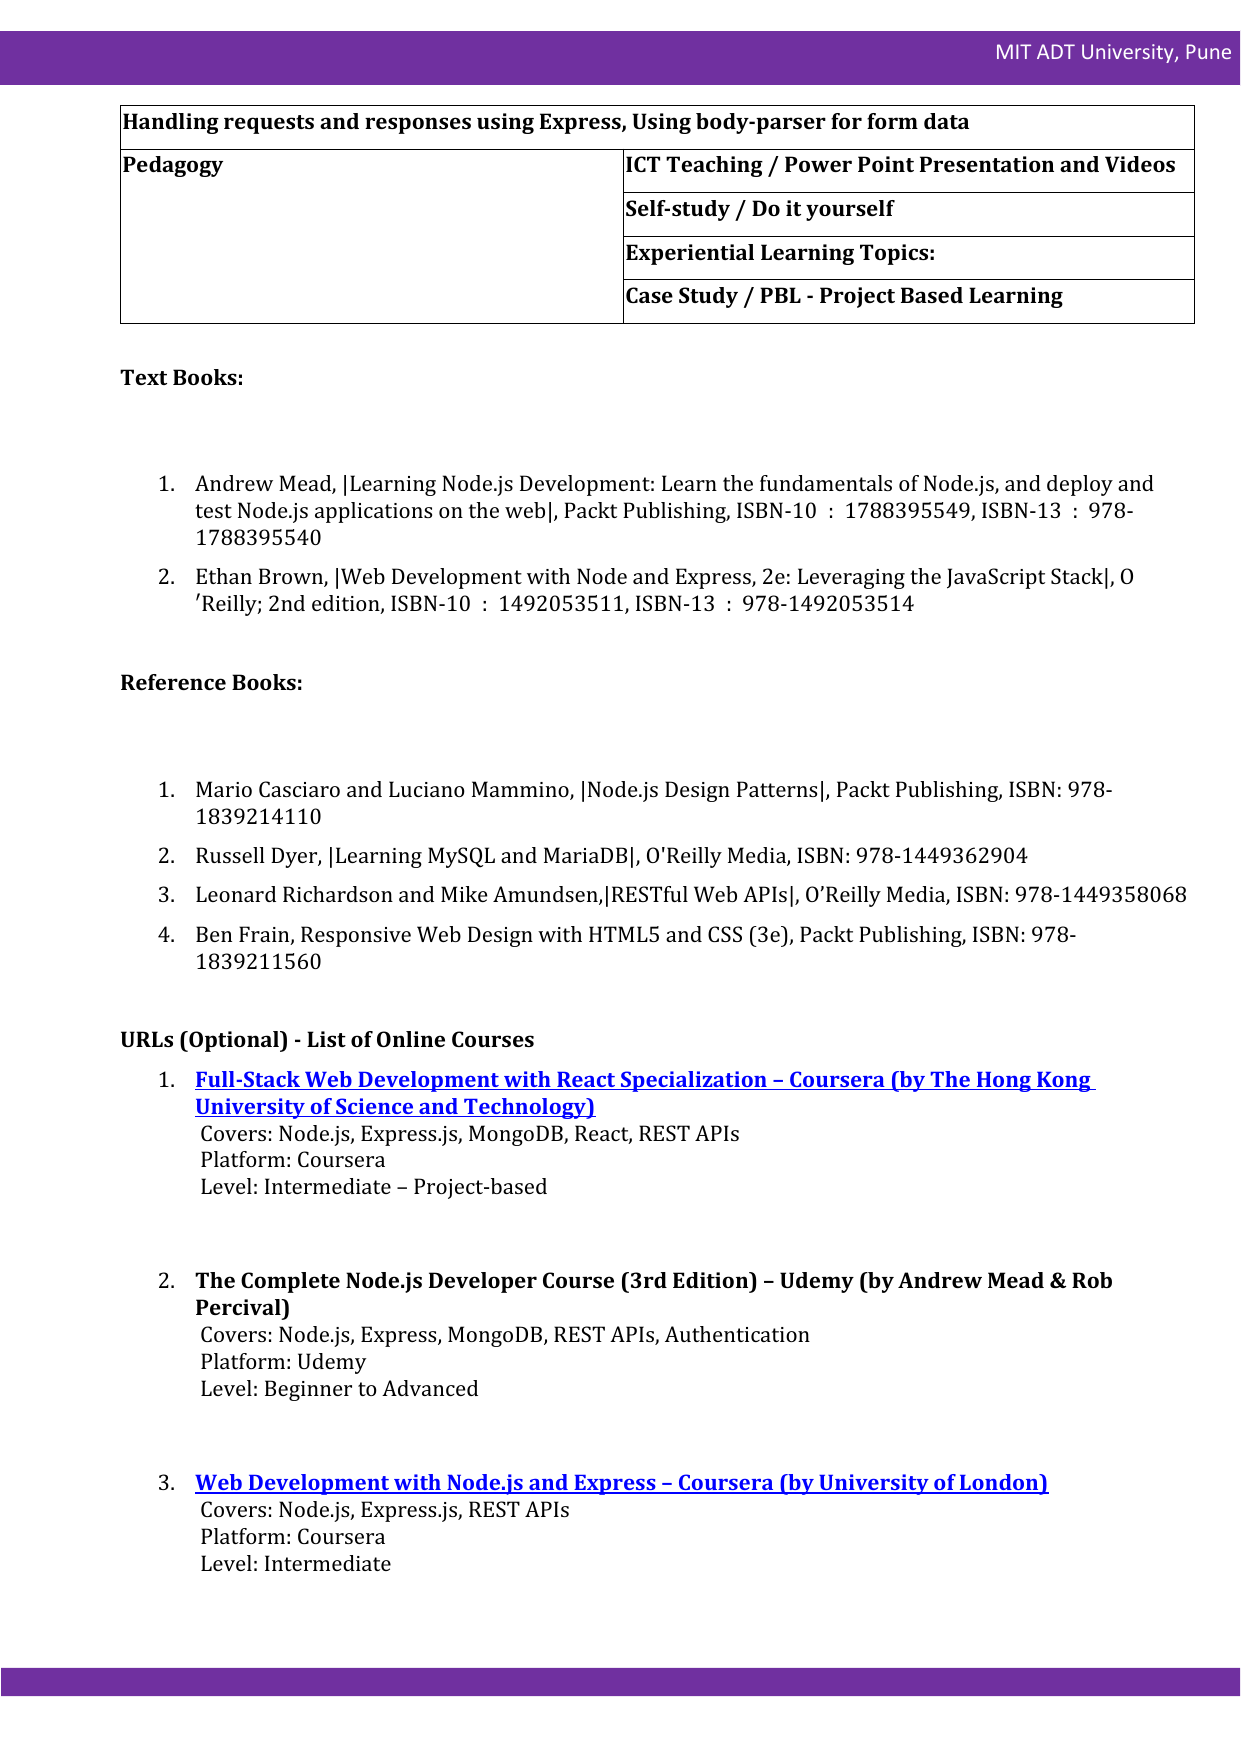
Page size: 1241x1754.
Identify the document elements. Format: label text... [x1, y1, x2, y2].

list Full-Stack Web Development with React Specialization – Coursera (by The Hong Kong University of Science and Technology) Covers: Node.js, Express.js, MongoDB, React, REST APIs Platform: Coursera Level: Intermediate – Project-based [157, 1065, 1195, 1255]
table_cell Case Study / PBL - Project Based Learning [624, 280, 1194, 323]
list Russell Dyer, |Learning MySQL and MariaDB|, O'Reilly Media, ISBN: 978-1449362904 [157, 842, 1195, 868]
list Ethan Brown, |Web Development with Node and Express, 2e: Leveraging the JavaScript Stack|, O′Reilly; 2nd edition, ISBN-10 ‏ : ‎ 1492053511, ISBN-13 ‏ : ‎ 978-1492053514 [157, 563, 1195, 617]
table_cell Experiential Learning Topics: [624, 237, 1194, 279]
table_cell ICT Teaching / Power Point Presentation and Videos [624, 150, 1194, 192]
list Mario Casciaro and Luciano Mammino, |Node.js Design Patterns|, Packt Publishing, ISBN: 978-1839214110 [157, 775, 1195, 829]
table_cell Pedagogy [121, 150, 623, 323]
table_cell Self-study / Do it yourself [624, 193, 1194, 236]
text Reference Books: [120, 669, 1195, 696]
text URLs (Optional) - List of Online Courses [120, 1026, 1195, 1053]
text Text Books: [120, 363, 1195, 390]
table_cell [121, 106, 1194, 148]
list Web Development with Node.js and Express – Coursera (by University of London) Covers: Node.js, Express.js, REST APIs Platform: Coursera Level: Intermediate [157, 1469, 1195, 1631]
list Ben Frain, Responsive Web Design with HTML5 and CSS (3e), Packt Publishing, ISBN: 978-1839211560 [157, 920, 1195, 974]
list The Complete Node.js Developer Course (3rd Edition) – Udemy (by Andrew Mead & Rob Percival) Covers: Node.js, Express, MongoDB, REST APIs, Authentication Platform: Udemy Level: Beginner to Advanced [157, 1267, 1195, 1456]
list Andrew Mead, |Learning Node.js Development: Learn the fundamentals of Node.js, and deploy and test Node.js applications on the web|, Packt Publishing, ISBN-10 ‏ : ‎ 1788395549, ISBN-13 ‏ : ‎ 978-1788395540 [157, 470, 1195, 551]
list Leonard Richardson and Mike Amundsen,|RESTful Web APIs|, O’Reilly Media, ISBN: 978-1449358068 [157, 881, 1195, 908]
